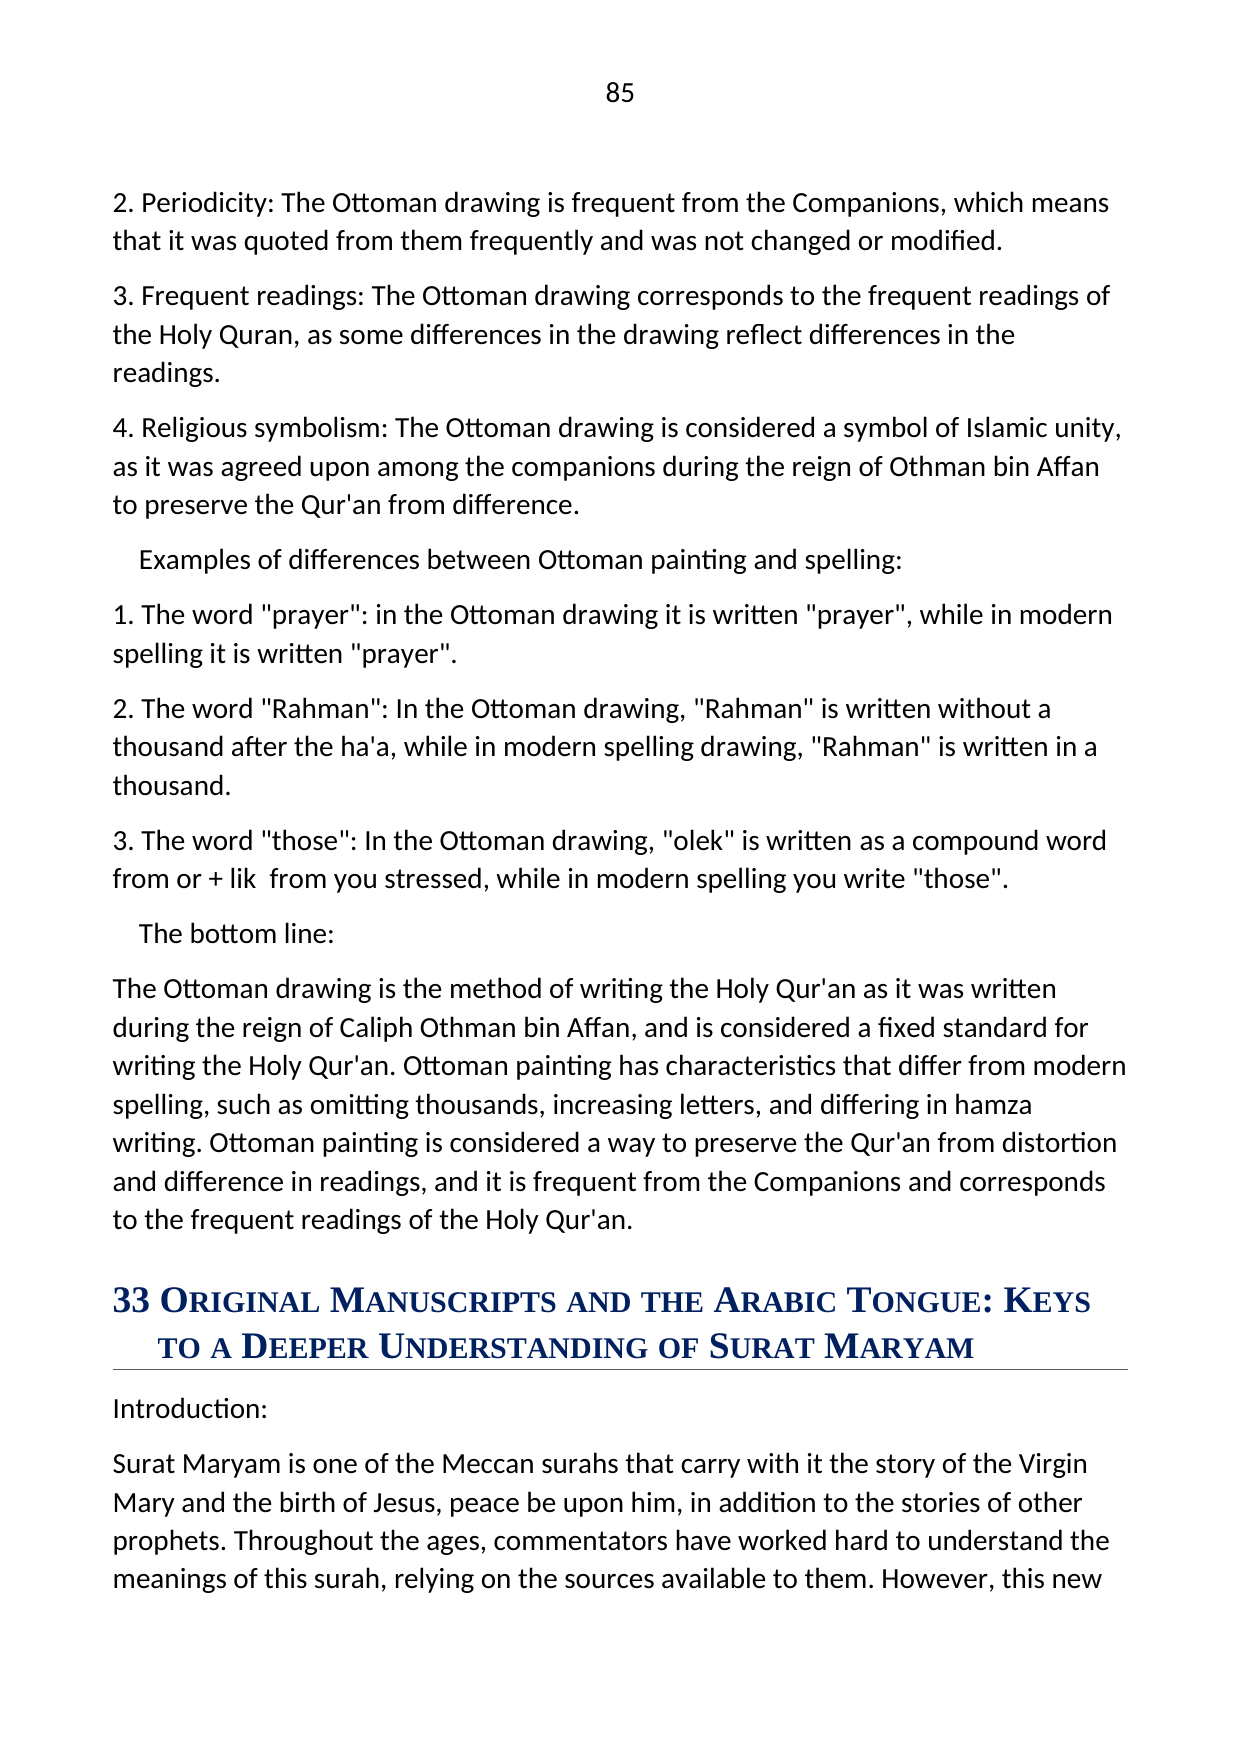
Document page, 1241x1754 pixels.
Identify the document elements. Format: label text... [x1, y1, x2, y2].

text 2. Periodicity: The Ottoman drawing is frequent from the Companions, which means that it was quoted from them frequently and was not changed or modified. [112, 184, 1128, 258]
text 3. The word "those": In the Ottoman drawing, "olek" is written as a compound word from or + lik from you stressed, while in modern spelling you write "those". [112, 822, 1128, 896]
text 4. Religious symbolism: The Ottoman drawing is considered a symbol of Islamic unity, as it was agreed upon among the companions during the reign of Othman bin Affan to preserve the Qur'an from difference. [112, 409, 1128, 522]
text Introduction: [112, 1390, 1128, 1426]
text Examples of differences between Ottoman painting and spelling: [112, 541, 1128, 577]
text The Ottoman drawing is the method of writing the Holy Qur'an as it was written during the reign of Caliph Othman bin Affan, and is considered a fixed standard for writing the Holy Qur'an. Ottoman painting has characteristics that differ from modern spelling, such as omitting thousands, increasing letters, and differing in hamza writing. Ottoman painting is considered a way to preserve the Qur'an from distortion and difference in readings, and it is frequent from the Companions and corresponds to the frequent readings of the Holy Qur'an. [112, 971, 1128, 1237]
text The bottom line: [112, 916, 1128, 951]
text 3. Frequent readings: The Ottoman drawing corresponds to the frequent readings of the Holy Quran, as some differences in the drawing reflect differences in the readings. [112, 277, 1128, 390]
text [112, 1445, 1128, 1596]
text 2. The word "Rahman": In the Ottoman drawing, "Rahman" is written without a thousand after the ha'a, while in modern spelling drawing, "Rahman" is written in a thousand. [112, 690, 1128, 802]
subtitle Original Manuscripts and the Arabic Tongue: Keys to a Deeper Understanding of Surat Maryam [112, 1277, 1128, 1370]
text 1. The word "prayer": in the Ottoman drawing it is written "prayer", while in modern spelling it is written "prayer". [112, 596, 1128, 671]
